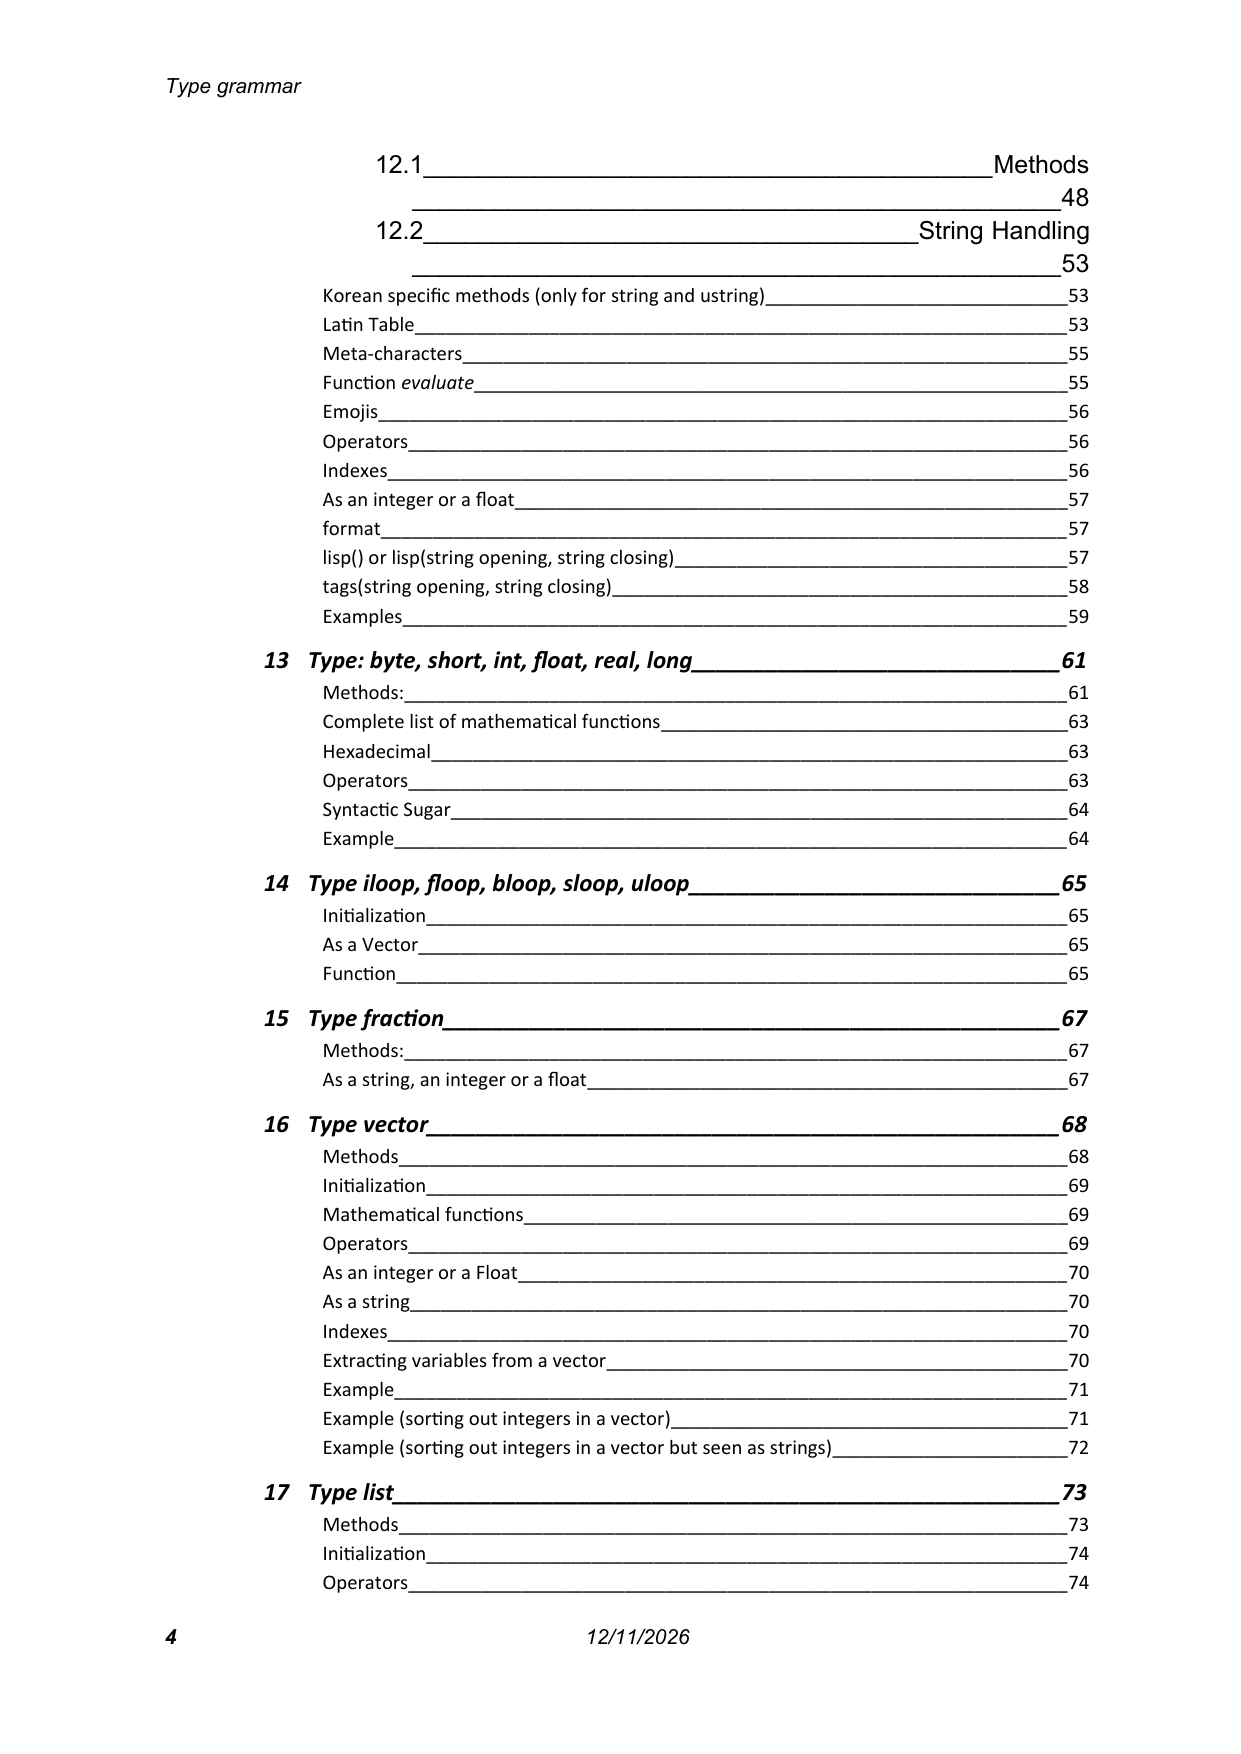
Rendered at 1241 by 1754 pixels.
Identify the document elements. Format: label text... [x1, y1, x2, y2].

text Example 71 [308, 1376, 1090, 1402]
text Latin Table 53 [308, 311, 1090, 337]
text 12.1 Methods 48 [375, 150, 1090, 212]
text Methods: 67 [308, 1037, 1090, 1062]
text 16 Type vector 68 [249, 1108, 1090, 1138]
text Function evaluate 55 [308, 369, 1090, 395]
text Extracting variables from a vector 70 [308, 1347, 1090, 1372]
text As a string 70 [308, 1289, 1090, 1314]
text 13 Type: byte, short, int, float, real, long 61 [249, 644, 1090, 675]
text Indexes 56 [308, 457, 1090, 482]
text Indexes 70 [308, 1318, 1090, 1343]
text Example (sorting out integers in a vector) 71 [308, 1405, 1090, 1431]
text As a Vector 65 [308, 931, 1090, 957]
text Korean specific methods (only for string and ustring) 53 [308, 282, 1090, 307]
text Methods 73 [308, 1511, 1090, 1537]
text Function 65 [308, 960, 1090, 986]
text Complete list of mathematical functions 63 [308, 709, 1090, 734]
text lisp() or lisp(string opening, string closing) 57 [308, 544, 1090, 570]
text Operators 63 [308, 767, 1090, 792]
text 17 Type list 73 [249, 1476, 1090, 1507]
text Operators 56 [308, 428, 1090, 453]
text Examples 59 [308, 603, 1090, 628]
text 14 Type iloop, floop, bloop, sloop, uloop 65 [249, 867, 1090, 898]
text tags(string opening, string closing) 58 [308, 574, 1090, 599]
text As a string, an integer or a float 67 [308, 1066, 1090, 1092]
text As an integer or a Float 70 [308, 1259, 1090, 1285]
text Methods 68 [308, 1143, 1090, 1168]
text Initialization 69 [308, 1172, 1090, 1197]
text Hexadecimal 63 [308, 738, 1090, 763]
text Operators 69 [308, 1230, 1090, 1256]
text As an integer or a float 57 [308, 486, 1090, 512]
text Meta-characters 55 [308, 340, 1090, 366]
text Syntactic Sugar 64 [308, 796, 1090, 822]
text Example (sorting out integers in a vector but seen as strings) 72 [308, 1434, 1090, 1460]
text 12.2 String Handling 53 [375, 216, 1090, 278]
text Mathematical functions 69 [308, 1201, 1090, 1227]
text Initialization 65 [308, 902, 1090, 927]
text Example 64 [308, 825, 1090, 851]
text format 57 [308, 515, 1090, 541]
text Emojis 56 [308, 399, 1090, 424]
text Methods: 61 [308, 679, 1090, 705]
text 15 Type fraction 67 [249, 1002, 1090, 1033]
text Operators 74 [308, 1569, 1090, 1595]
text Initialization 74 [308, 1540, 1090, 1566]
